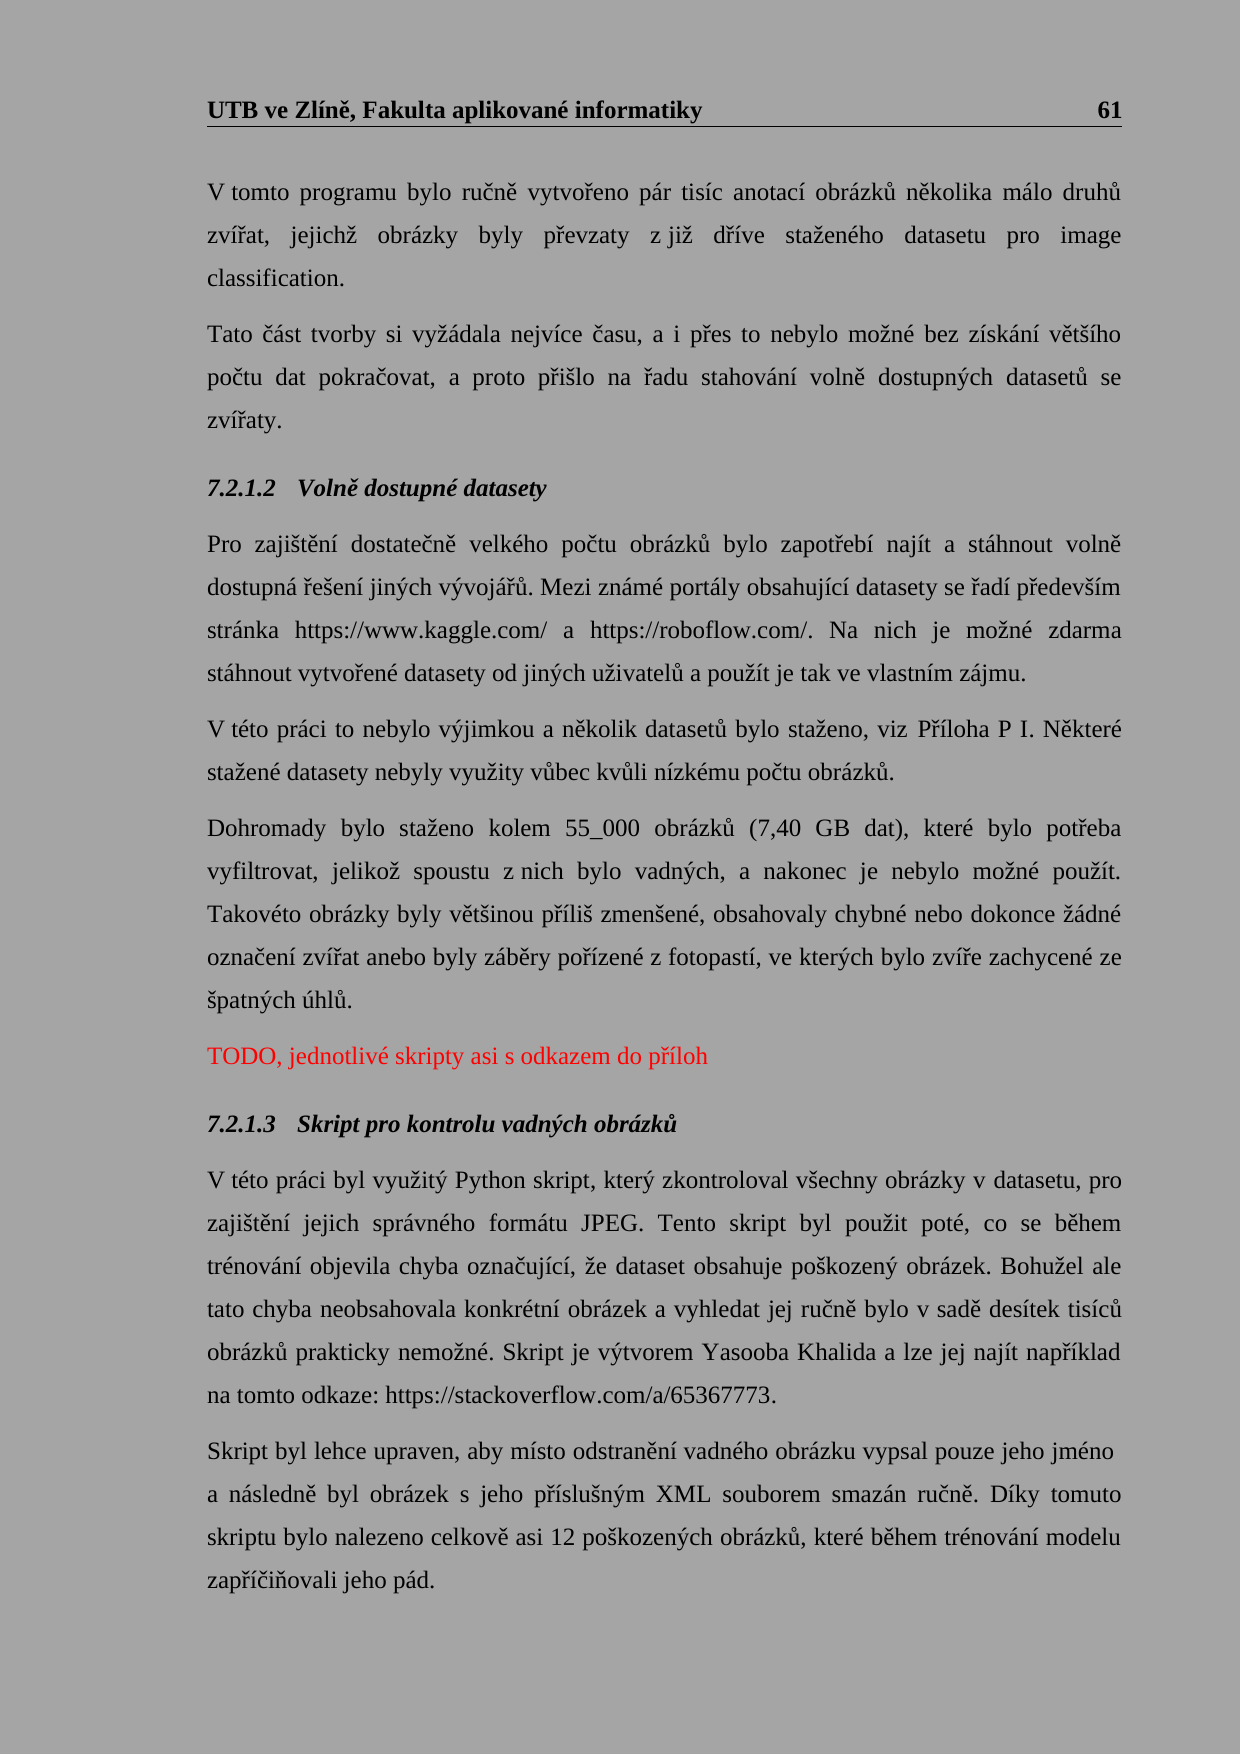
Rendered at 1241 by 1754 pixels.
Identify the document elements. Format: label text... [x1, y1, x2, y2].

text V tomto programu bylo ručně vytvořeno pár tisíc anotací obrázků několika málo druhů zvířat, jejichž obrázky byly převzaty z již dříve staženého datasetu pro image classification. [207, 177, 1122, 292]
text Tato část tvorby si vyžádala nejvíce času, a i přes to nebylo možné bez získání většího počtu dat pokračovat, a proto přišlo na řadu stahování volně dostupných datasetů se zvířaty. [207, 319, 1122, 434]
text Pro zajištění dostatečně velkého počtu obrázků bylo zapotřebí najít a stáhnout volně dostupná řešení jiných vývojářů. Mezi známé portály obsahující datasety se řadí především stránka https://www.kaggle.com/ a https://roboflow.com/. Na nich je možné zdarma stáhnout vytvořené datasety od jiných uživatelů a použít je tak ve vlastním zájmu. [207, 529, 1122, 687]
subtitle Skript pro kontrolu vadných obrázků [207, 1109, 1122, 1138]
text TODO, jednotlivé skripty asi s odkazem do příloh [207, 1041, 1122, 1070]
text V této práci byl využitý Python skript, který zkontroloval všechny obrázky v datasetu, pro zajištění jejich správného formátu JPEG. Tento skript byl použit poté, co se během trénování objevila chyba označující, že dataset obsahuje poškozený obrázek. Bohužel ale tato chyba neobsahovala konkrétní obrázek a vyhledat jej ručně bylo v sadě desítek tisíců obrázků prakticky nemožné. Skript je výtvorem Yasooba Khalida a lze jej najít například na tomto odkaze: https://stackoverflow.com/a/65367773. [207, 1165, 1122, 1409]
text Dohromady bylo staženo kolem 55_000 obrázků (7,40 GB dat), které bylo potřeba vyfiltrovat, jelikož spoustu z nich bylo vadných, a nakonec je nebylo možné použít. Takovéto obrázky byly většinou příliš zmenšené, obsahovaly chybné nebo dokonce žádné označení zvířat anebo byly záběry pořízené z fotopastí, ve kterých bylo zvíře zachycené ze špatných úhlů. [207, 813, 1122, 1014]
text Skript byl lehce upraven, aby místo odstranění vadného obrázku vypsal pouze jeho jméno a následně byl obrázek s jeho příslušným XML souborem smazán ručně. Díky tomuto skriptu bylo nalezeno celkově asi 12 poškozených obrázků, které během trénování modelu zapříčiňovali jeho pád. [207, 1436, 1122, 1594]
subtitle Volně dostupné datasety [207, 473, 1122, 502]
text V této práci to nebylo výjimkou a několik datasetů bylo staženo, viz Příloha P I. Některé stažené datasety nebyly využity vůbec kvůli nízkému počtu obrázků. [207, 714, 1122, 786]
